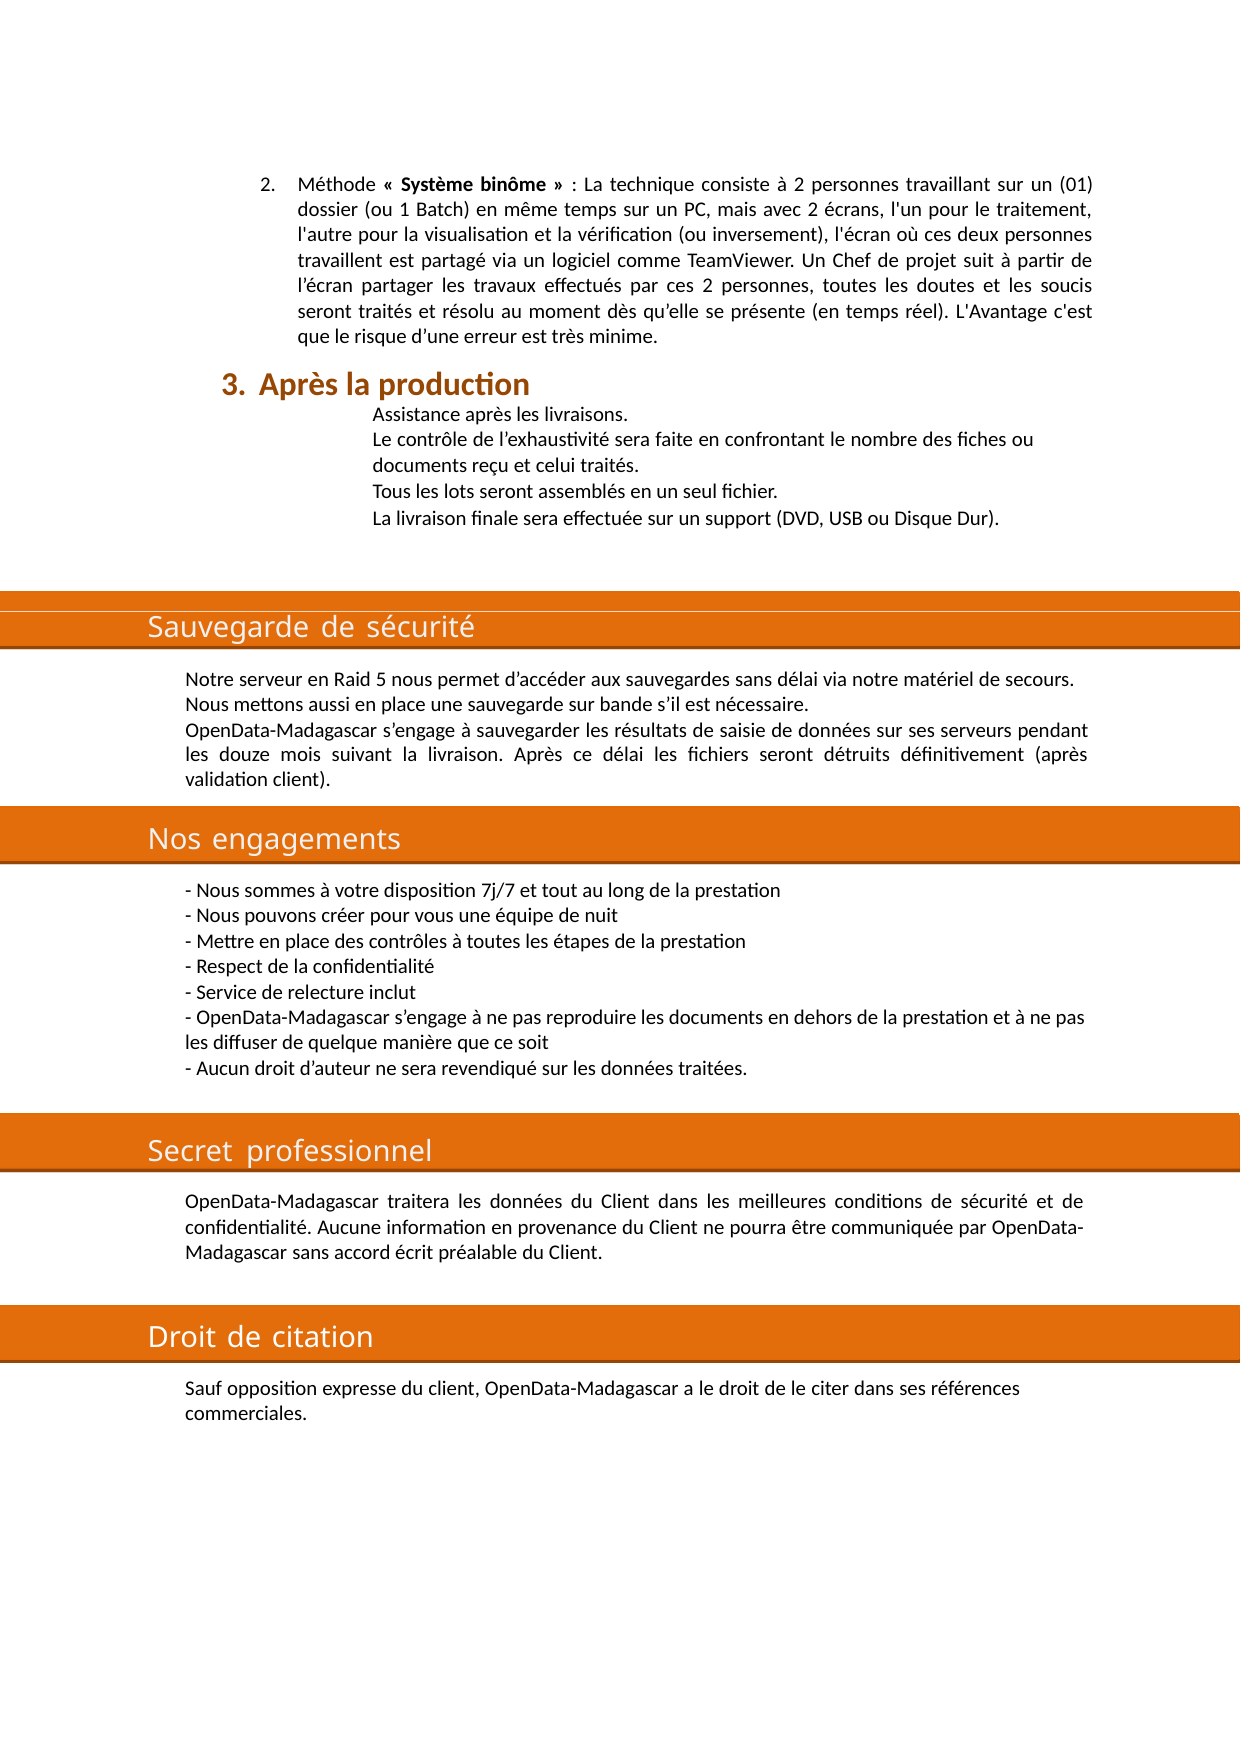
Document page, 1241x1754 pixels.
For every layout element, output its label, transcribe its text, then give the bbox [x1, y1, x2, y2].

picture [251, 1147, 260, 1159]
picture [0, 1115, 1241, 1173]
text  Tous les lots seront assemblés en un seul fichier. [335, 477, 1240, 504]
subtitle Après la production [221, 374, 1240, 400]
text Sauf opposition expresse du client, OpenData-Madagascar a le droit de le citer dans ses références commerciales. [185, 1375, 1021, 1426]
picture [0, 1305, 1241, 1363]
list Nous pouvons créer pour vous une équipe de nuit [185, 902, 1240, 928]
list Service de relecture inclut [185, 979, 1240, 1004]
text OpenData-Madagascar s’engage à sauvegarder les résultats de saisie de données sur ses serveurs pendant les douze mois suivant la livraison. Après ce délai les fichiers seront détruits définitivement (après validation client). [185, 717, 1089, 792]
list Aucun droit d’auteur ne sera revendiqué sur les données traitées. [185, 1055, 1240, 1081]
text Notre serveur en Raid 5 nous permet d’accéder aux sauvegardes sans délai via notre matériel de secours. Nous mettons aussi en place une sauvegarde sur bande s’il est nécessaire. [185, 666, 1077, 717]
list Mettre en place des contrôles à toutes les étapes de la prestation [185, 928, 1240, 954]
picture [233, 623, 242, 635]
list Méthode « Système binôme » : La technique consiste à 2 personnes travaillant sur un (01) dossier (ou 1 Batch) en même temps sur un PC, mais avec 2 écrans, l'un pour le traitement, l'autre pour la visualisation et la vérification (ou inversement), l'écran où ces deux personnes travaillent est partagé via un logiciel comme TeamViewer. Un Chef de projet suit à partir de l’écran partager les travaux effectués par ces 2 personnes, toutes les doutes et les soucis seront traités et résolu au moment dès qu’elle se présente (en temps réel). L'Avantage c'est que le risque d’une erreur est très minime. [260, 171, 1094, 349]
text  Le contrôle de l’exhaustivité sera faite en confrontant le nombre des fiches ou documents reçu et celui traités. [335, 426, 1034, 477]
picture [0, 807, 1241, 865]
list OpenData-Madagascar s’engage à ne pas reproduire les documents en dehors de la prestation et à ne pas les diffuser de quelque manière que ce soit [185, 1004, 1093, 1054]
text OpenData-Madagascar traitera les données du Client dans les meilleures conditions de sécurité et de confidentialité. Aucune information en provenance du Client ne pourra être communiquée par OpenData- Madagascar sans accord écrit préalable du Client. [185, 1189, 1084, 1265]
text  La livraison finale sera effectuée sur un support (DVD, USB ou Disque Dur). [335, 504, 1240, 530]
list Nous sommes à votre disposition 7j/7 et tout au long de la prestation [185, 877, 1240, 902]
text  Assistance après les livraisons. [335, 400, 1240, 426]
list Respect de la confidentialité [185, 954, 1240, 979]
picture [0, 592, 1241, 650]
